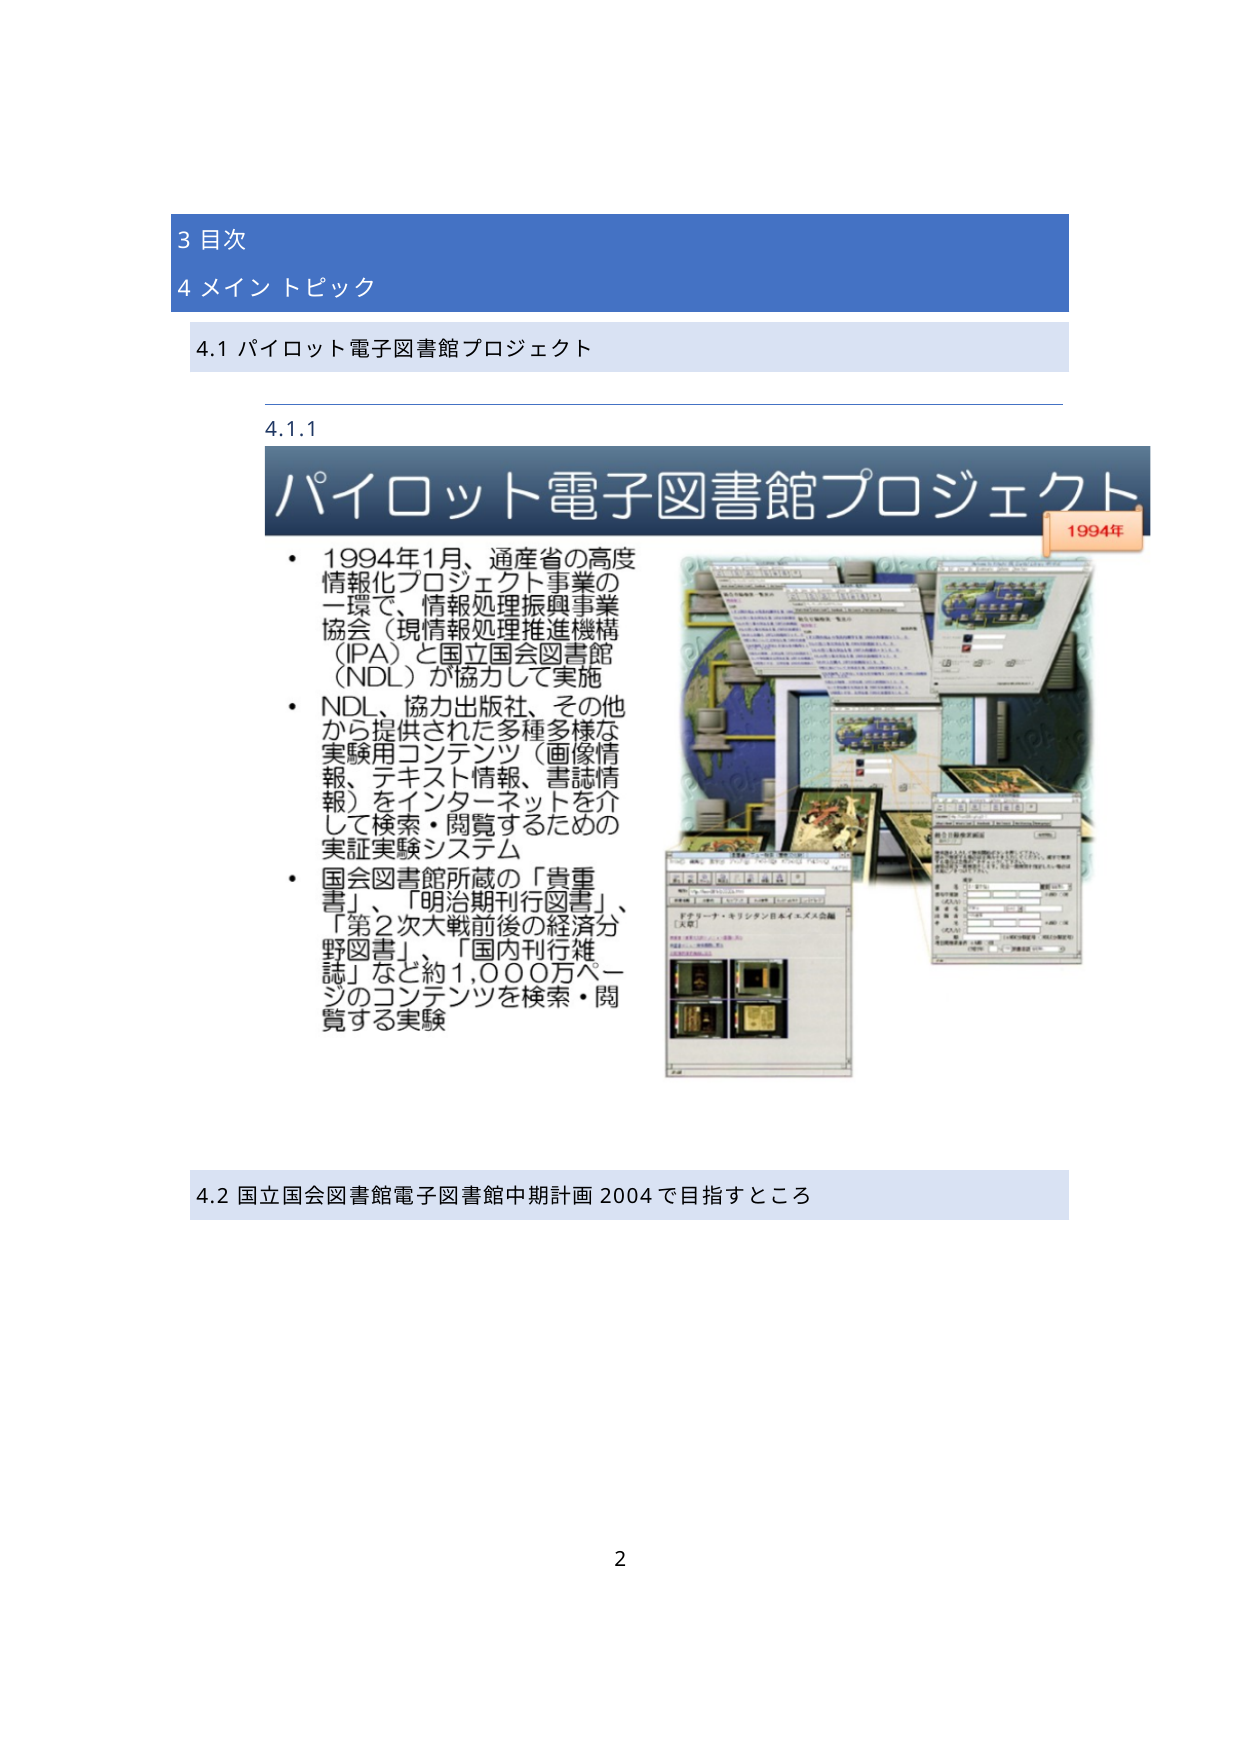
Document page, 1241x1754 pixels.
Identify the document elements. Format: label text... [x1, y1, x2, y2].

text パイロット電子図書館プロジェクト [196, 329, 1063, 366]
picture [264, 446, 1151, 1112]
text 目次 [177, 220, 1063, 258]
text 国立国会図書館電子図書館中期計画2004で目指すところ [196, 1176, 1063, 1213]
text メイン トピック [177, 262, 1063, 306]
